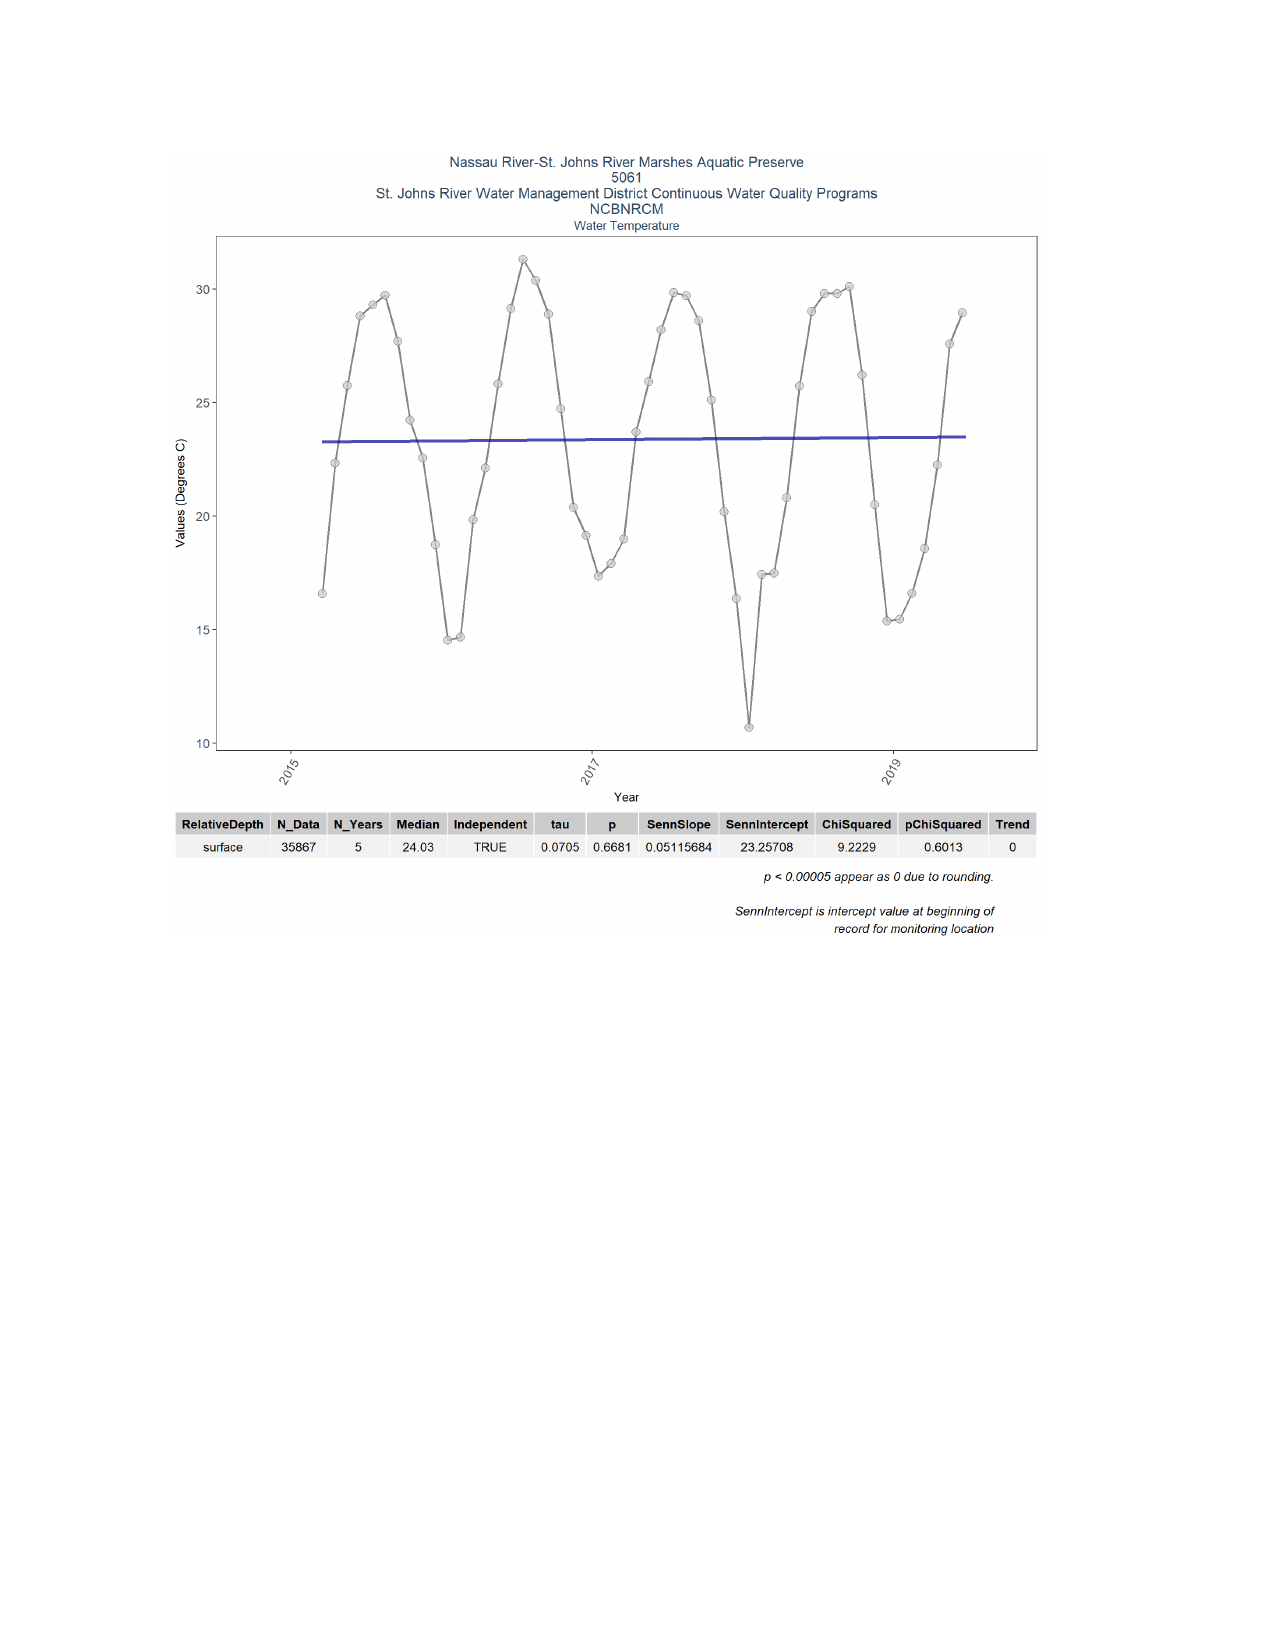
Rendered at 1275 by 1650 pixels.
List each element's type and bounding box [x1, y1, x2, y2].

picture [168, 150, 1044, 938]
